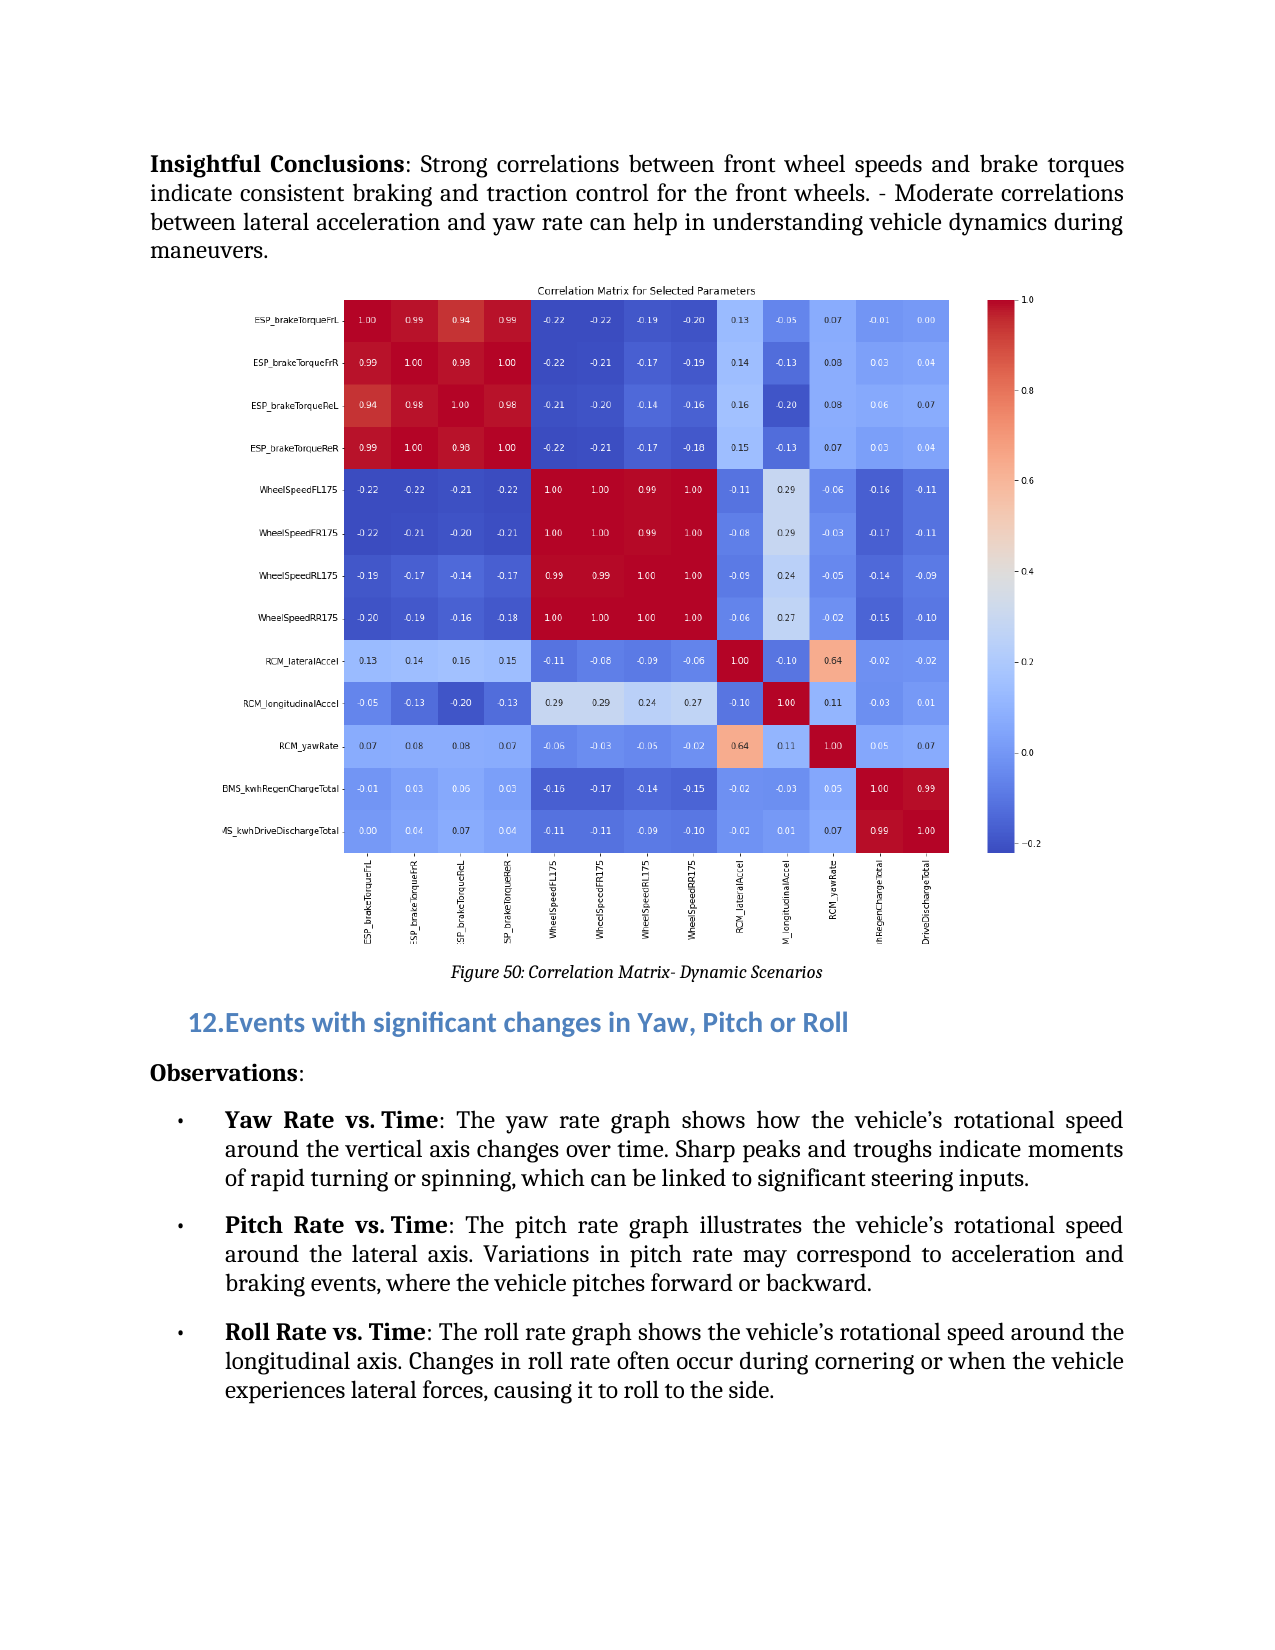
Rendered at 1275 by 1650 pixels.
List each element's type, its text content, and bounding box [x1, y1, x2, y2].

picture [222, 283, 1053, 944]
list Yaw Rate vs. Time: The yaw rate graph shows how the vehicle’s rotational speed around the vertical axis changes over time. Sharp peaks and troughs indicate moments of rapid turning or spinning, which can be linked to significant steering inputs. [175, 1106, 1125, 1192]
text Observations: [150, 1059, 1125, 1087]
text Insightful Conclusions: Strong correlations between front wheel speeds and brake torques indicate consistent braking and traction control for the front wheels. - Moderate correlations between lateral acceleration and yaw rate can help in understanding vehicle dynamics during maneuvers. [150, 150, 1125, 265]
text Figure 50: Correlation Matrix- Dynamic Scenarios [150, 962, 1125, 983]
list Roll Rate vs. Time: The roll rate graph shows the vehicle’s rotational speed around the longitudinal axis. Changes in roll rate often occur during cornering or when the vehicle experiences lateral forces, causing it to roll to the side. [175, 1318, 1125, 1404]
subtitle Events with significant changes in Yaw, Pitch or Roll [187, 1004, 1125, 1040]
list Pitch Rate vs. Time: The pitch rate graph illustrates the vehicle’s rotational speed around the lateral axis. Variations in pitch rate may correspond to acceleration and braking events, where the vehicle pitches forward or backward. [175, 1211, 1125, 1297]
